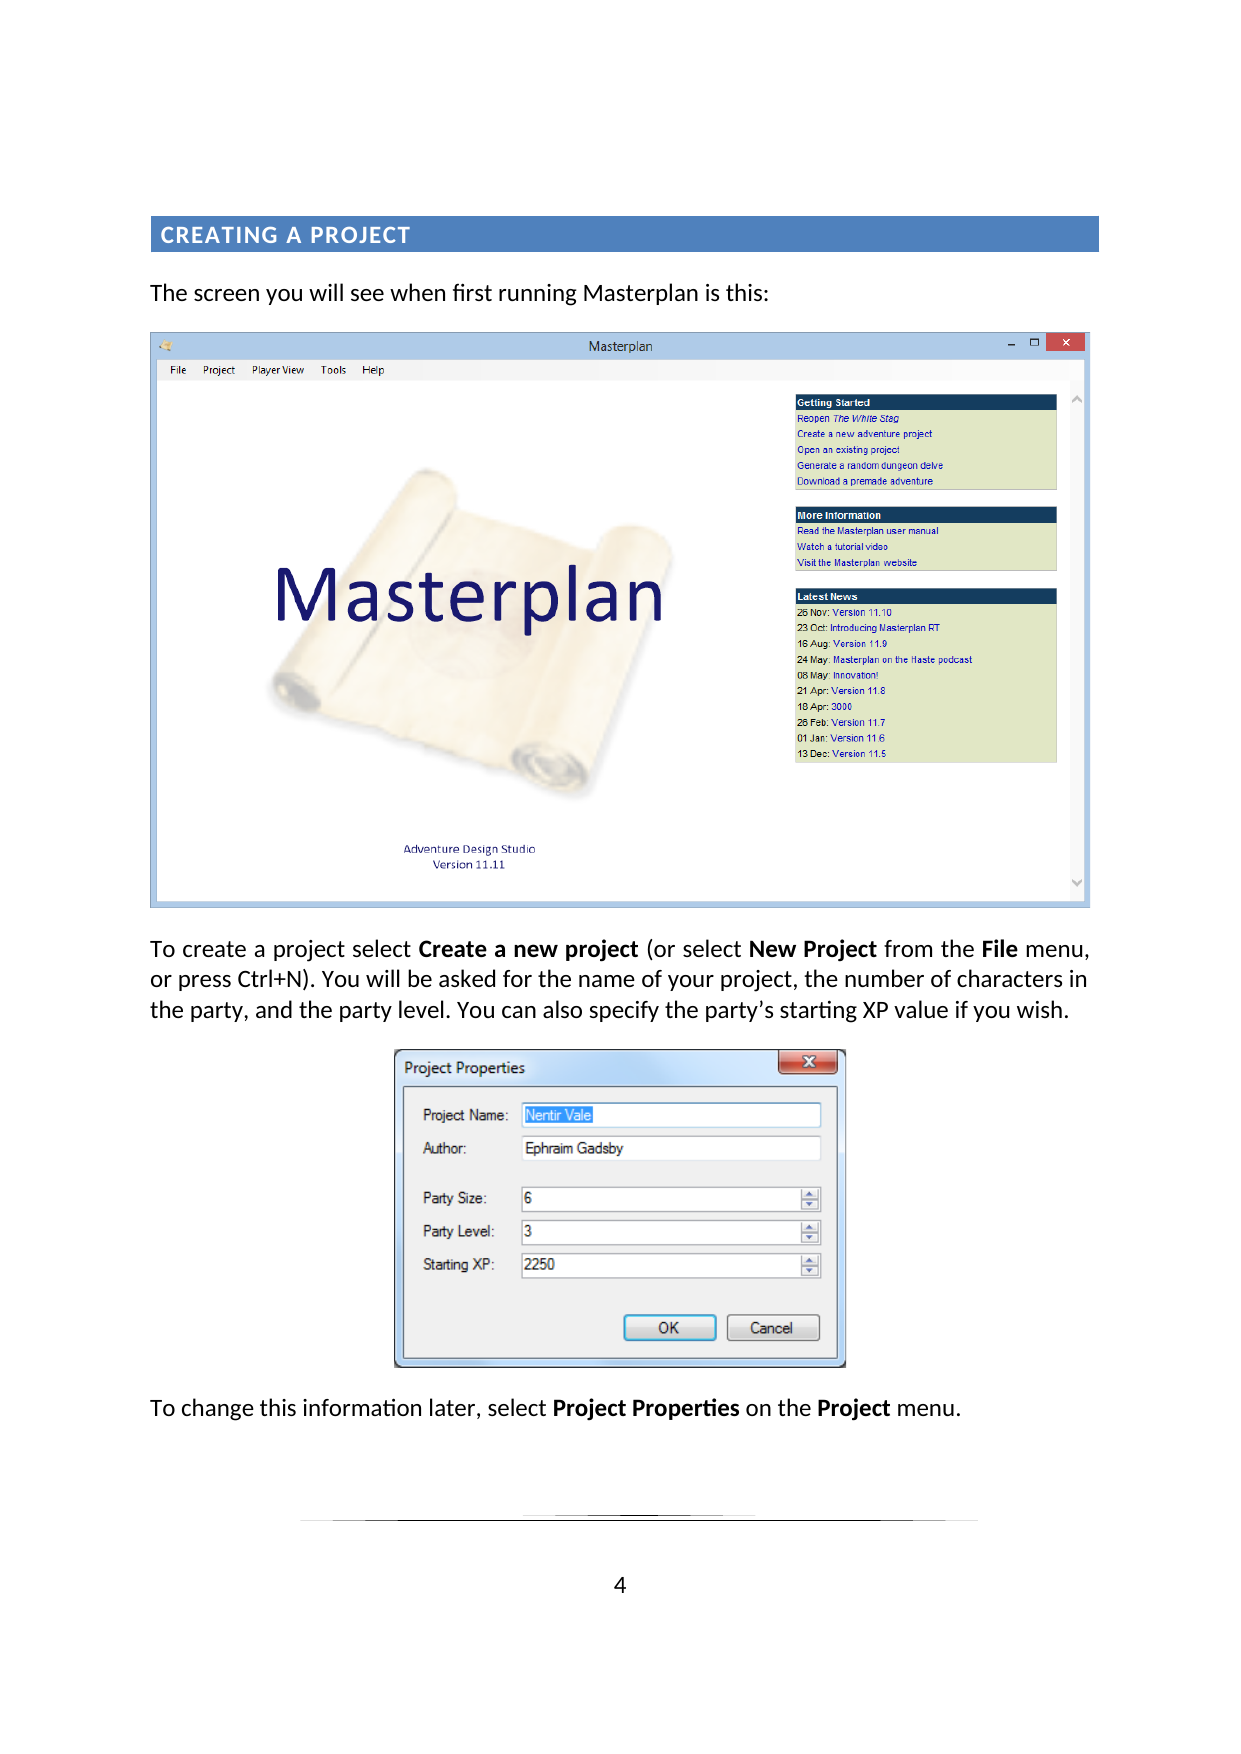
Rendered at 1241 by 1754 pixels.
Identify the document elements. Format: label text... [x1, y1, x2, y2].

text To create a project select Create a new project (or select New Project from the File menu, or press Ctrl+N). You will be asked for the name of your project, the number of characters in the party, and the party level. You can also specify the party’s starting XP value if you wish. [150, 933, 1090, 1024]
subtitle Creating a Project [152, 217, 1098, 251]
picture [394, 1049, 847, 1368]
text The screen you will see when first running Masterplan is this: [150, 277, 1090, 308]
picture [150, 332, 1091, 908]
text To change this information later, select Project Properties on the Project menu. [150, 1392, 1090, 1423]
